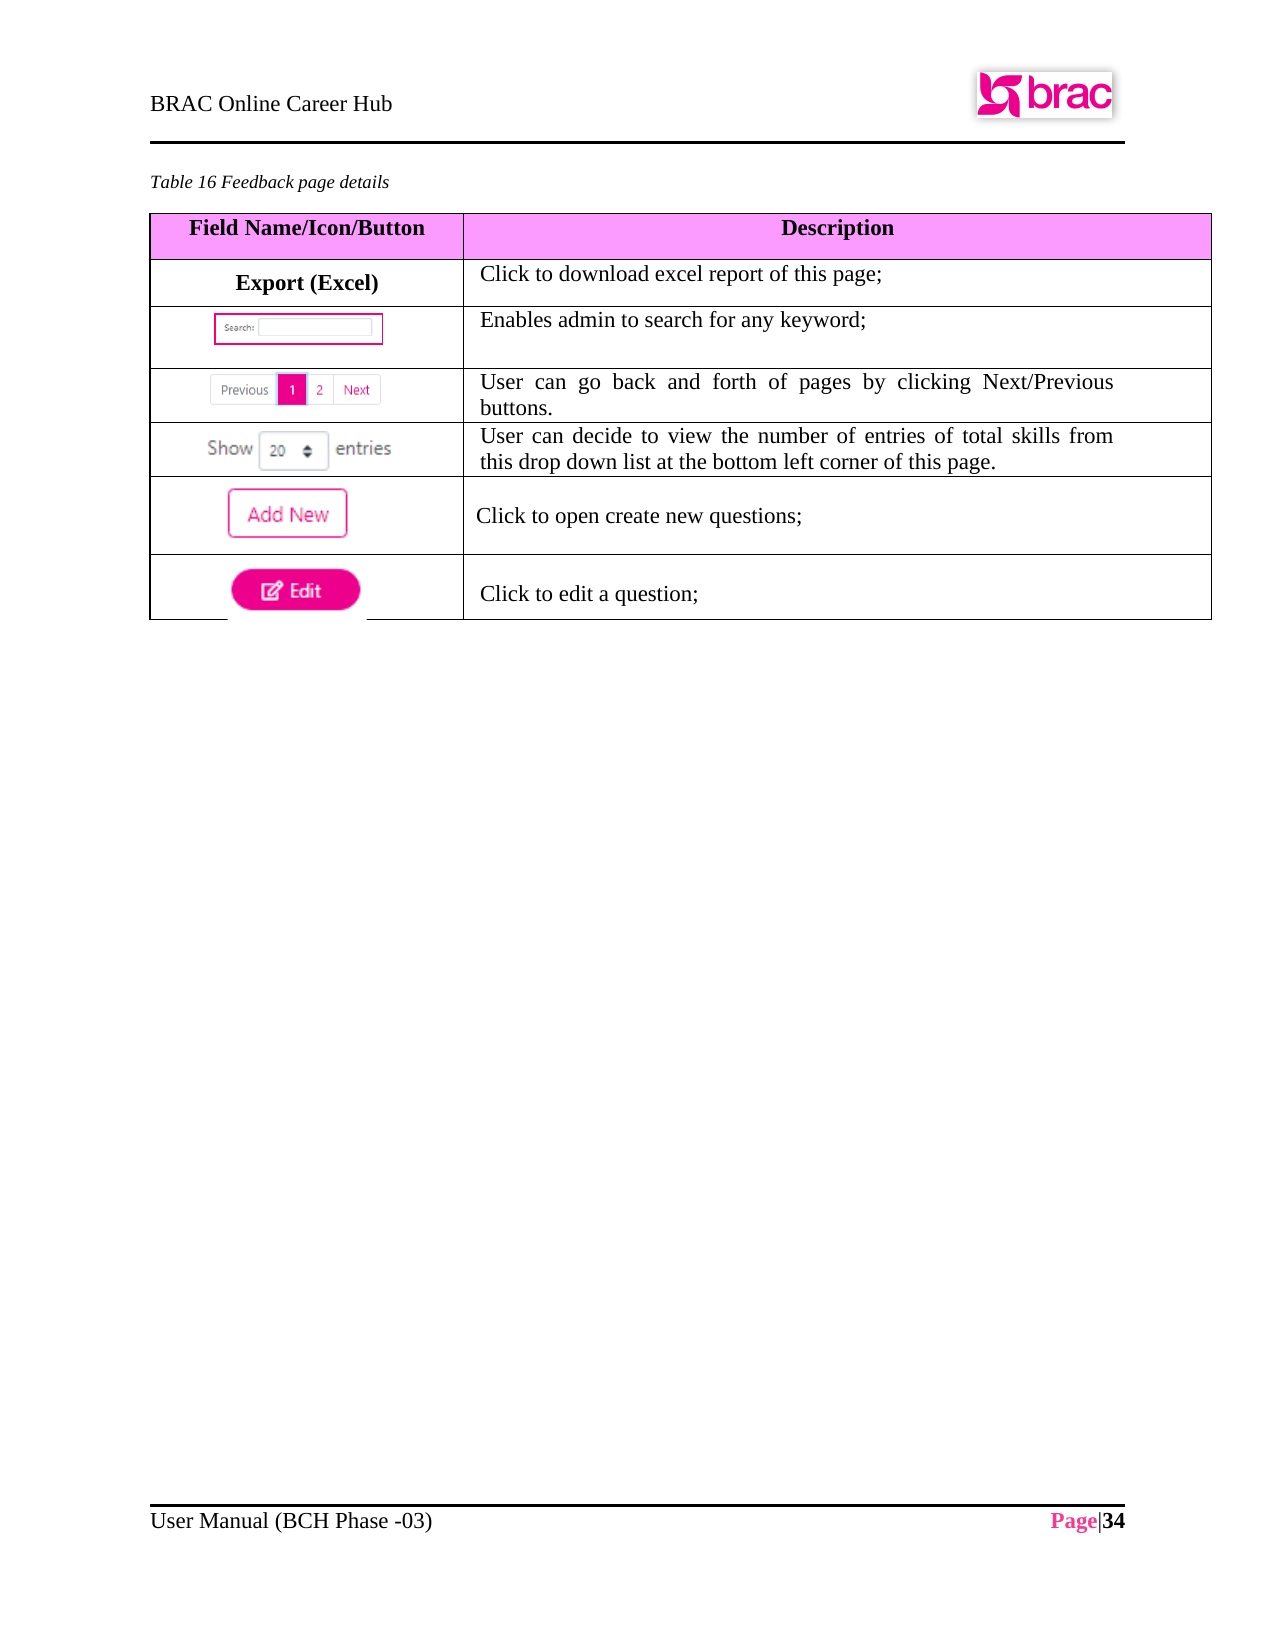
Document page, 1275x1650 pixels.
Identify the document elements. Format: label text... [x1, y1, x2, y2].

picture [198, 372, 387, 410]
table_cell [151, 307, 463, 368]
picture [977, 72, 1112, 118]
table_cell [365, 477, 463, 554]
table_cell Click to edit a question; [464, 555, 1211, 619]
table_header Field Name/Icon/Button [151, 214, 463, 259]
table_cell User can decide to view the number of entries of total skills from this drop down list at the bottom left corner of this page. [464, 423, 1211, 476]
table_cell [367, 555, 463, 619]
table_cell [151, 423, 463, 476]
picture [199, 431, 402, 471]
table_header Description [464, 214, 1211, 259]
table_cell Click to download excel report of this page; [464, 260, 1211, 306]
table_cell [151, 369, 463, 422]
table_cell [151, 555, 227, 619]
table_cell User can go back and forth of pages by clicking Next/Previous buttons. [464, 369, 1211, 422]
text Table 16 Feedback page details [150, 171, 1125, 192]
table_cell Export (Excel) [151, 260, 463, 306]
picture [227, 555, 367, 620]
table_cell [151, 477, 211, 554]
picture [216, 315, 382, 343]
picture [211, 477, 365, 554]
table_cell Click to open create new questions; [464, 477, 1211, 554]
table_cell Enables admin to search for any keyword; [464, 307, 1211, 368]
